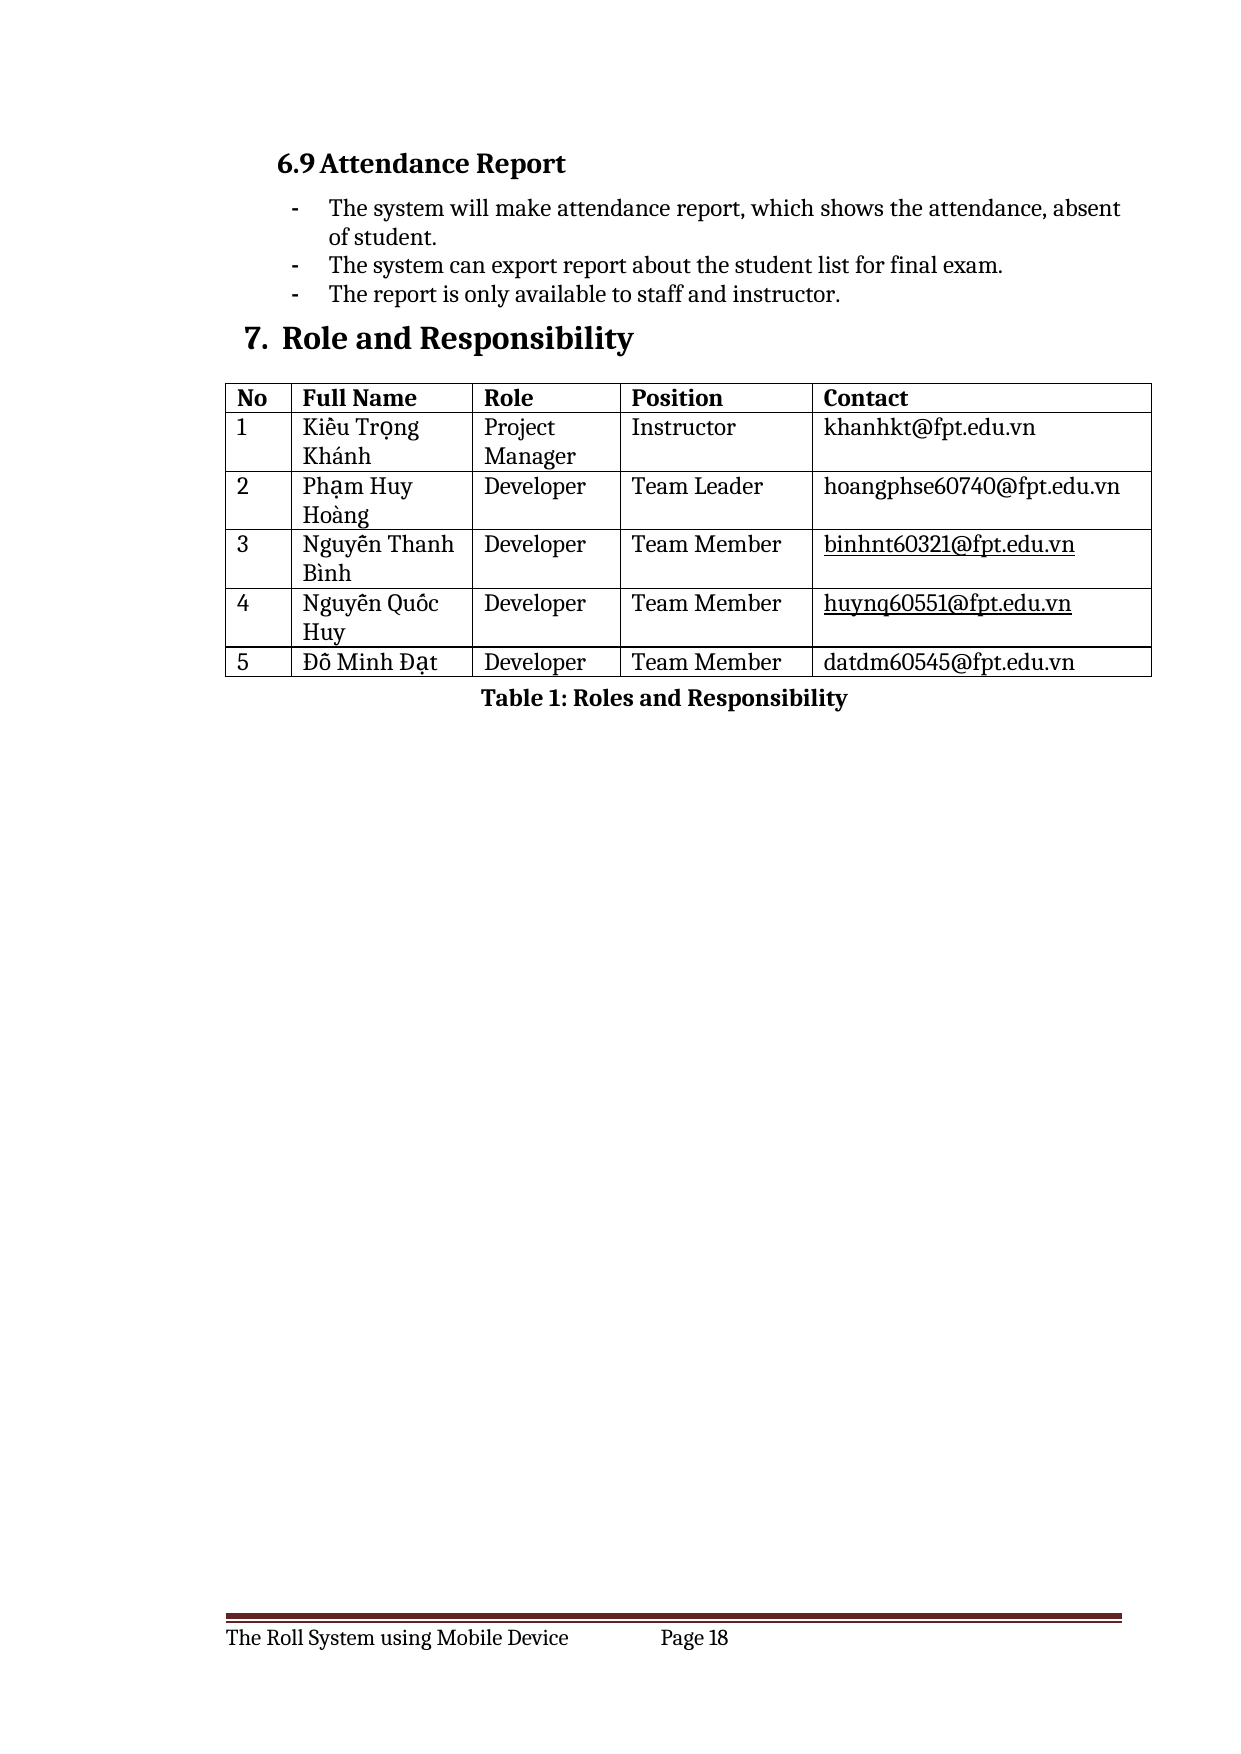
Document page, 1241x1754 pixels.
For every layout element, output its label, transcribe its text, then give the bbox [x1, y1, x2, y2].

subtitle Role and Responsibility [244, 319, 1122, 357]
table_cell Kiều Trọng Khánh [292, 413, 472, 471]
table_header Full Name [292, 384, 472, 412]
table_cell Đỗ Minh Đạt [292, 648, 472, 676]
table_cell Instructor [621, 413, 812, 471]
table_header Role [473, 384, 620, 412]
table_cell 5 [226, 648, 291, 676]
table_cell khanhkt@fpt.edu.vn [813, 413, 1151, 471]
table_cell 3 [226, 530, 291, 588]
table_cell Team Leader [621, 472, 812, 529]
list The system will make attendance report, which shows the attendance, absent of student. [291, 194, 1122, 251]
table_cell Nguyễn Thanh Bình [292, 530, 472, 588]
table_cell Developer [473, 589, 620, 646]
table_cell 2 [226, 472, 291, 529]
list The report is only available to staff and instructor. [291, 280, 1122, 309]
table_header Position [621, 384, 812, 412]
table_cell Phạm Huy Hoàng [292, 472, 472, 529]
table_cell Team Member [621, 589, 812, 646]
table_cell 4 [226, 589, 291, 646]
table_cell 1 [226, 413, 291, 471]
table_header Contact [813, 384, 1151, 412]
table_cell Developer [473, 472, 620, 529]
table_cell hoangphse60740@fpt.edu.vn [813, 472, 1151, 529]
table_cell binhnt60321@fpt.edu.vn [813, 530, 1151, 588]
table_cell Developer [473, 530, 620, 588]
table_cell Project Manager [473, 413, 620, 471]
text Table 1: Roles and Responsibility [207, 683, 1122, 712]
table_cell huynq60551@fpt.edu.vn [813, 589, 1151, 646]
table_header No [226, 384, 291, 412]
table_cell Nguyễn Quốc Huy [292, 589, 472, 646]
table_cell Team Member [621, 648, 812, 676]
table_cell datdm60545@fpt.edu.vn [813, 648, 1151, 676]
table_cell Developer [473, 648, 620, 676]
table_cell Team Member [621, 530, 812, 588]
list The system can export report about the student list for final exam. [291, 251, 1122, 280]
subtitle Attendance Report [277, 148, 1122, 181]
